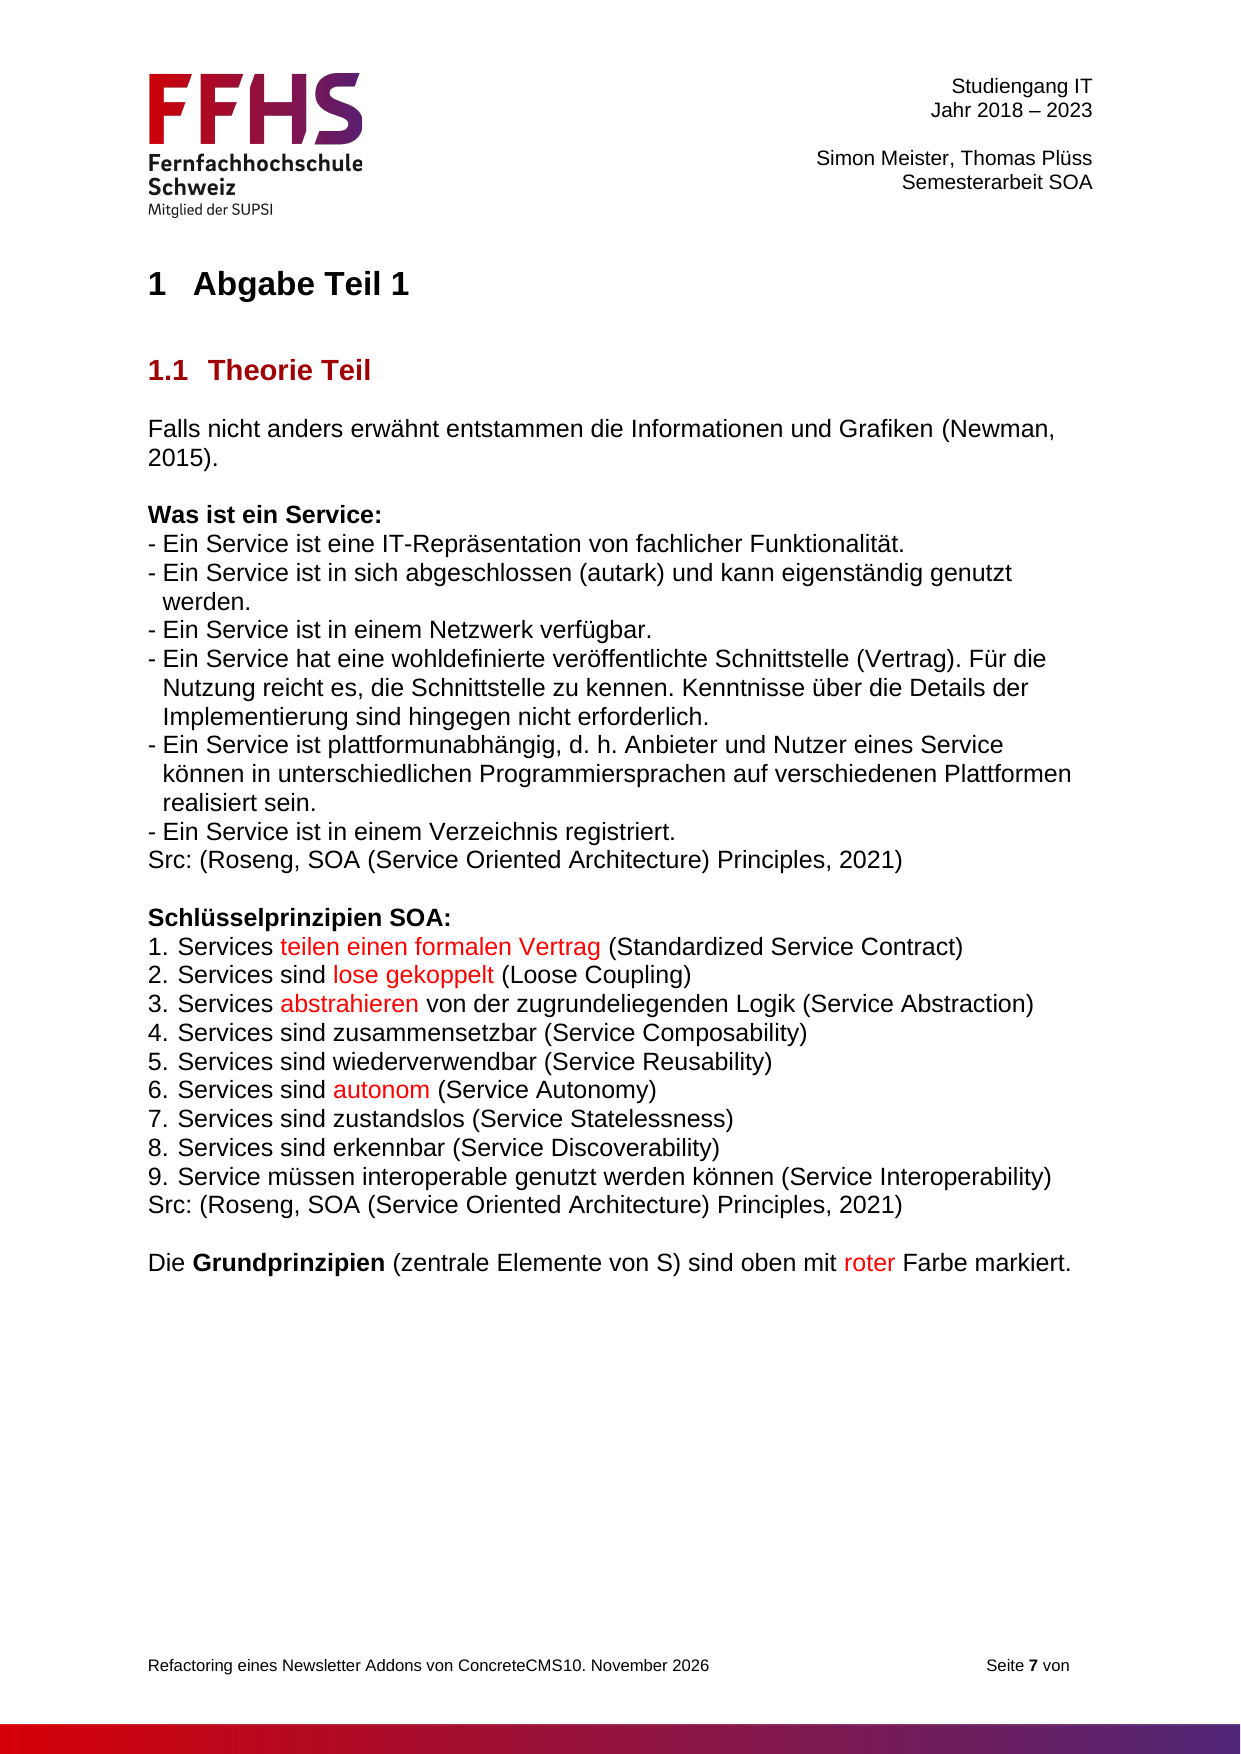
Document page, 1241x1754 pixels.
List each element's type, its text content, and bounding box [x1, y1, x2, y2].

list Services abstrahieren von der zugrundeliegenden Logik (Service Abstraction) [148, 989, 1092, 1018]
text Was ist ein Service: [148, 500, 1092, 529]
list Ein Service ist in sich abgeschlossen (autark) und kann eigenständig genutzt werden. [148, 558, 1092, 615]
subtitle Abgabe Teil 1 [148, 264, 1092, 303]
subtitle Theorie Teil [148, 353, 1092, 386]
text Falls nicht anders erwähnt entstammen die Informationen und Grafiken . [148, 414, 1092, 472]
list Service müssen interoperable genutzt werden können (Service Interoperability) [148, 1162, 1092, 1190]
picture [148, 73, 363, 218]
text Src: [148, 1190, 1092, 1219]
list Ein Service ist plattformunabhängig, d. h. Anbieter und Nutzer eines Service können in unterschiedlichen Programmiersprachen auf verschiedenen Plattformen realisiert sein. [148, 730, 1092, 817]
list Services sind zusammensetzbar (Service Composability) [148, 1018, 1092, 1047]
text Src: [148, 845, 1092, 874]
text Schlüsselprinzipien SOA: [148, 903, 1092, 932]
list Ein Service ist in einem Verzeichnis registriert. [148, 817, 1092, 845]
list Services teilen einen formalen Vertrag (Standardized Service Contract) [148, 932, 1092, 960]
text Die Grundprinzipien (zentrale Elemente von S) sind oben mit roter Farbe markiert. [148, 1248, 1092, 1277]
list Services sind zustandslos (Service Statelessness) [148, 1104, 1092, 1133]
list Ein Service hat eine wohldefinierte veröffentlichte Schnittstelle (Vertrag). Für die Nutzung reicht es, die Schnittstelle zu kennen. Kenntnisse über die Details der Implementierung sind hingegen nicht erforderlich. [148, 644, 1092, 730]
list Services sind lose gekoppelt (Loose Coupling) [148, 960, 1092, 989]
list Ein Service ist in einem Netzwerk verfügbar. [148, 615, 1092, 644]
list Services sind erkennbar (Service Discoverability) [148, 1133, 1092, 1162]
picture [0, 1724, 1241, 1754]
list Services sind wiederverwendbar (Service Reusability) [148, 1047, 1092, 1075]
list Services sind autonom (Service Autonomy) [148, 1075, 1092, 1104]
list Ein Service ist eine IT-Repräsentation von fachlicher Funktionalität. [148, 529, 1092, 558]
